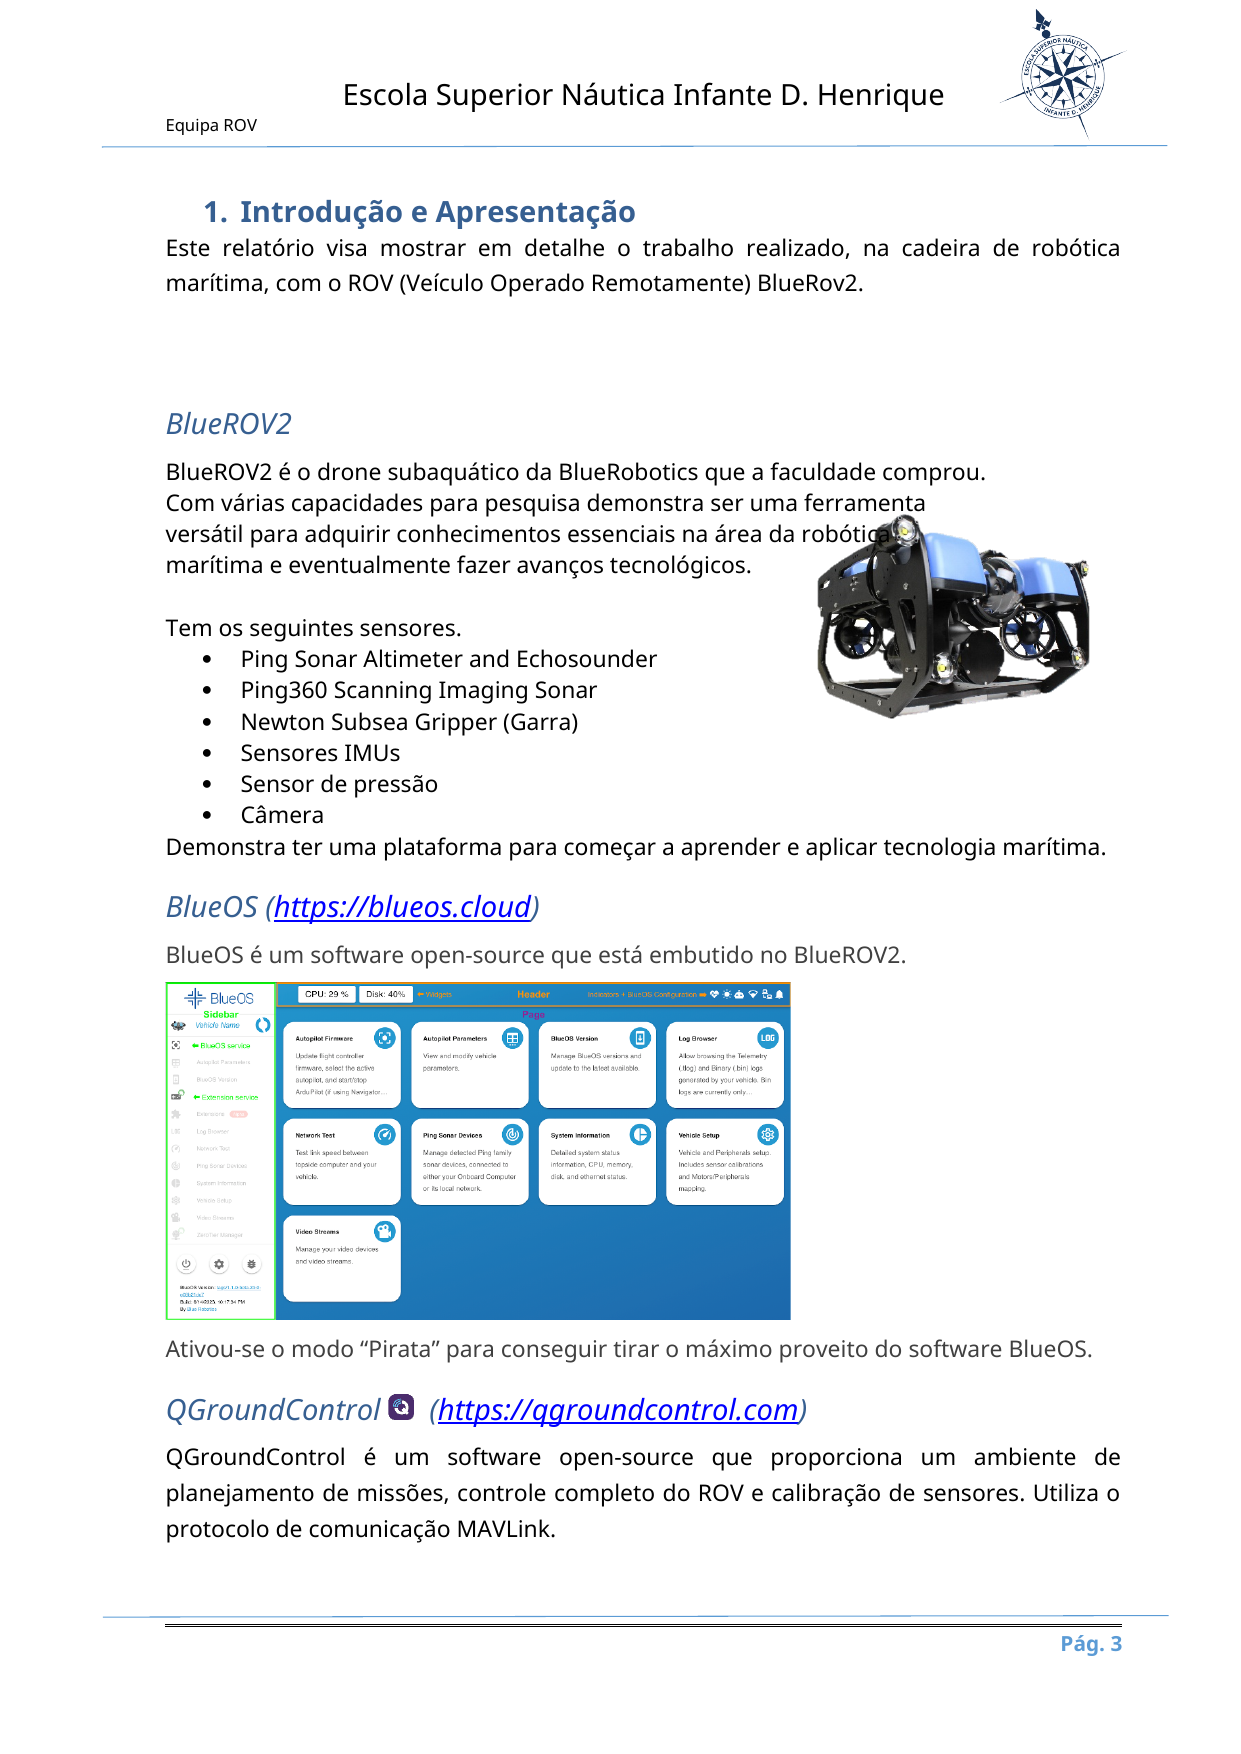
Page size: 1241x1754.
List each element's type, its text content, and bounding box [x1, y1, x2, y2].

text Este relatório visa mostrar em detalhe o trabalho realizado, na cadeira de robótica marítima, com o ROV (Veículo Operado Remotamente) BlueRov2. [165, 231, 1122, 299]
text BlueOS é um software open-source que está embutido no BlueROV2. [165, 939, 1122, 970]
subtitle QGroundControl (https://qgroundcontrol.com) [165, 1389, 1122, 1428]
text BlueROV2 é o drone subaquático da BlueRobotics que a faculdade comprou. [165, 456, 1122, 487]
picture [997, 9, 1129, 141]
subtitle Introdução e Apresentação [203, 192, 1122, 231]
picture [388, 1394, 414, 1420]
list Newton Subsea Gripper (Garra) [203, 706, 1122, 737]
text Ativou-se o modo “Pirata” para conseguir tirar o máximo proveito do software BlueOS. [165, 1332, 1122, 1364]
text QGroundControl é um software open-source que proporciona um ambiente de planejamento de missões, controle completo do ROV e calibração de sensores. Utiliza o protocolo de comunicação MAVLink. [165, 1441, 1122, 1544]
text Tem os seguintes sensores. [165, 612, 1122, 643]
picture [165, 982, 791, 1320]
list Câmera [203, 799, 1122, 831]
list Sensores IMUs [203, 737, 1122, 768]
picture [784, 456, 1123, 794]
list Ping360 Scanning Imaging Sonar [203, 674, 1122, 706]
text Demonstra ter uma plataforma para começar a aprender e aplicar tecnologia marítima. [165, 831, 1122, 862]
subtitle BlueROV2 [165, 403, 1122, 443]
text Com várias capacidades para pesquisa demonstra ser uma ferramenta [165, 487, 1122, 518]
text marítima e eventualmente fazer avanços tecnológicos. [165, 549, 1122, 581]
list Ping Sonar Altimeter and Echosounder [203, 643, 1122, 674]
text versátil para adquirir conhecimentos essenciais na área da robótica [165, 518, 1122, 549]
list Sensor de pressão [203, 768, 1122, 799]
subtitle BlueOS (https://blueos.cloud) [165, 887, 1122, 926]
